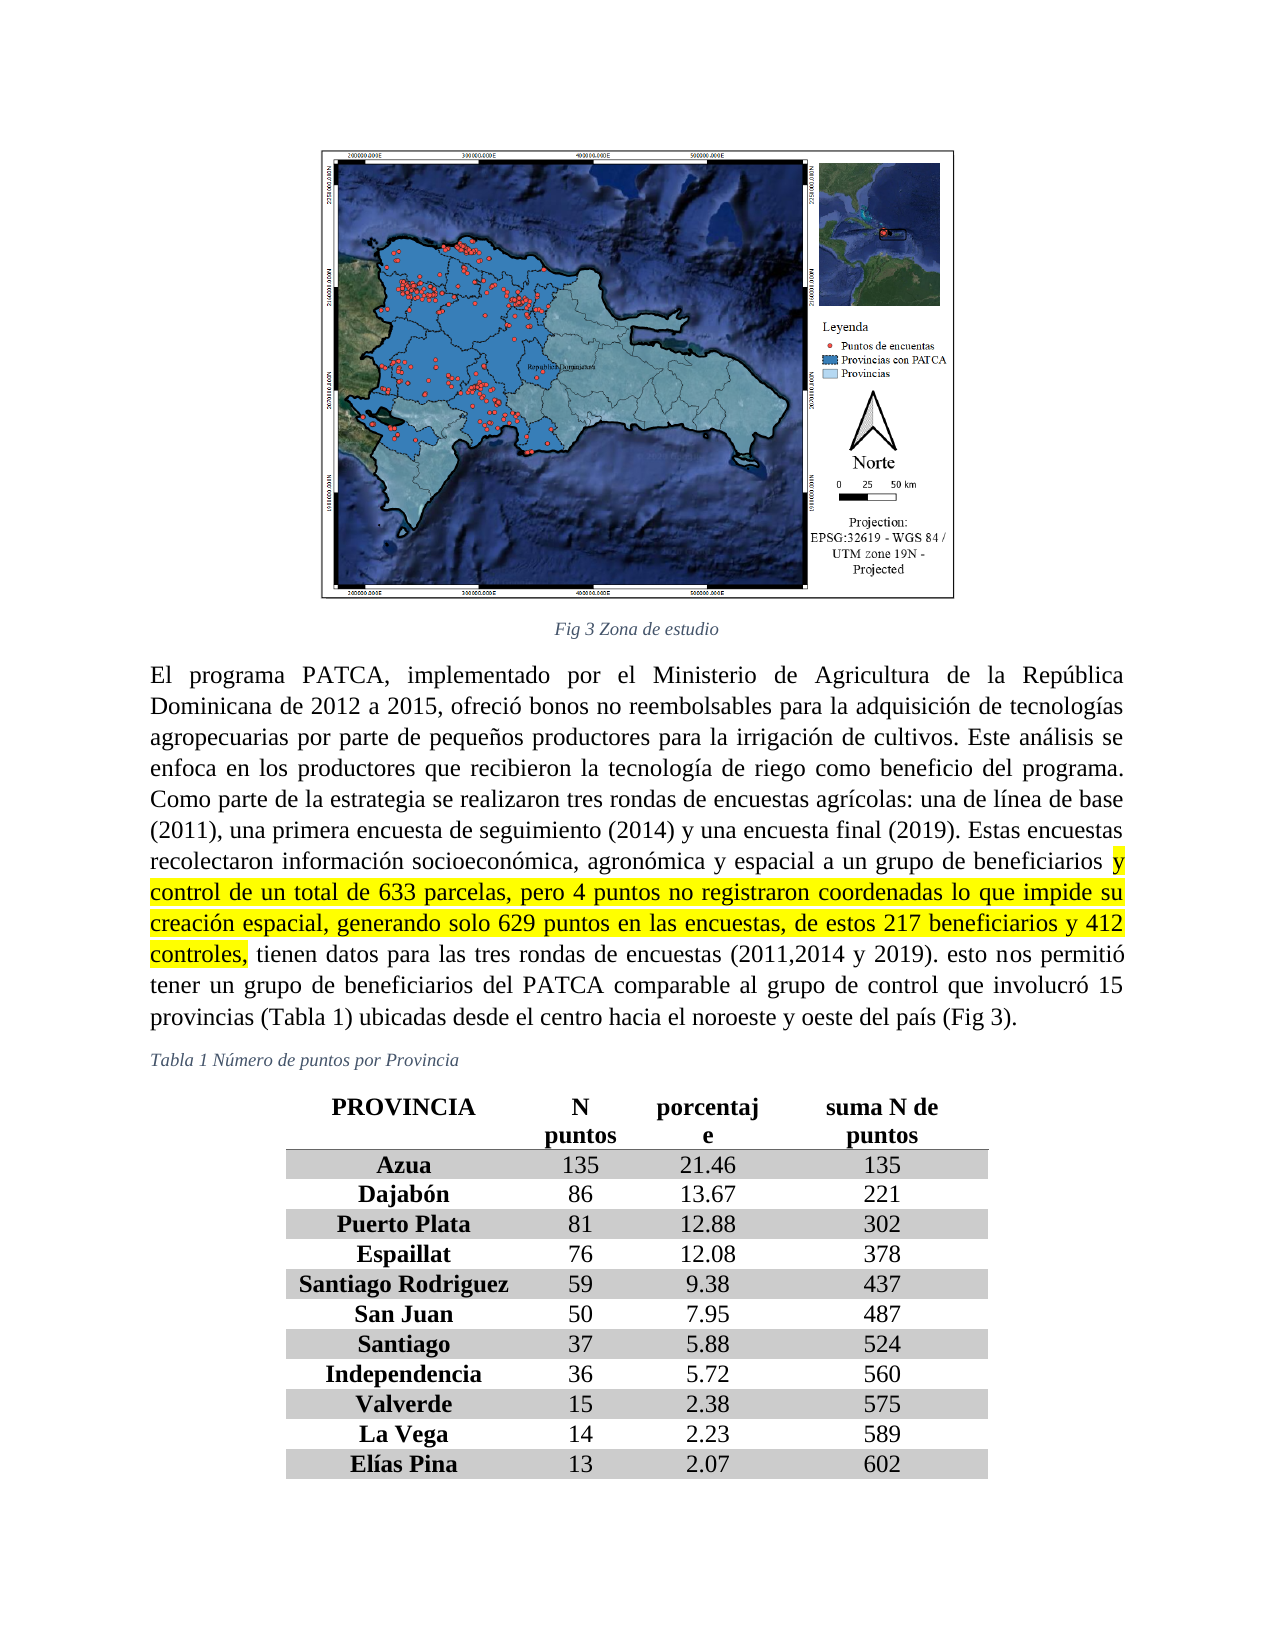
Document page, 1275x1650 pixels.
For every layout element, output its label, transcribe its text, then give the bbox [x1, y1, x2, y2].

table_cell Independencia [286, 1359, 521, 1389]
table_header suma N de puntos [776, 1092, 988, 1149]
picture [320, 150, 955, 599]
table_cell 560 [776, 1359, 988, 1389]
table_cell 5.72 [640, 1359, 776, 1389]
table_cell 602 [776, 1449, 988, 1479]
table_cell 589 [776, 1419, 988, 1449]
table_cell Dajabón [286, 1179, 521, 1209]
table_header N puntos [521, 1092, 640, 1149]
table_cell 135 [776, 1150, 988, 1179]
table_cell 487 [776, 1299, 988, 1329]
table_cell 14 [521, 1419, 640, 1449]
table_cell Puerto Plata [286, 1209, 521, 1239]
text El programa PATCA, implementado por el Ministerio de Agricultura de la República Dominicana de 2012 a 2015, ofreció bonos no reembolsables para la adquisición de tecnologías agropecuarias por parte de pequeños productores para la irrigación de cultivos. Este análisis se enfoca en los productores que recibieron la tecnología de riego como beneficio del programa. Como parte de la estrategia se realizaron tres rondas de encuestas agrícolas: una de línea de base (2011), una primera encuesta de seguimiento (2014) y una encuesta final (2019). Estas encuestas recolectaron información socioeconómica, agronómica y espacial a un grupo de beneficiarios y control de un total de 633 parcelas, pero 4 puntos no registraron coordenadas lo que impide su creación espacial, generando solo 629 puntos en las encuestas, de estos 217 beneficiarios y 412 controles, tienen datos para las tres rondas de encuestas (2011,2014 y 2019). esto nos permitió tener un grupo de beneficiarios del PATCA comparable al grupo de control que involucró 15 provincias (Tabla 1) ubicadas desde el centro hacia el noroeste y oeste del país (Fig 3). [150, 660, 1125, 878]
table_cell 36 [521, 1359, 640, 1389]
table_cell Azua [286, 1150, 521, 1179]
table_cell Elías Pina [286, 1449, 521, 1479]
table_cell 437 [776, 1269, 988, 1299]
table_cell 21.46 [640, 1150, 776, 1179]
table_cell 15 [521, 1389, 640, 1419]
table_cell 13.67 [640, 1179, 776, 1209]
table_cell 2.07 [640, 1449, 776, 1479]
table_cell 221 [776, 1179, 988, 1209]
table_cell 5.88 [640, 1329, 776, 1359]
table_cell La Vega [286, 1419, 521, 1449]
table_cell 12.88 [640, 1209, 776, 1239]
table_cell 2.38 [640, 1389, 776, 1419]
table_cell 575 [776, 1389, 988, 1419]
table_cell Santiago Rodriguez [286, 1269, 521, 1299]
text Tabla 1 Número de puntos por Provincia [150, 1049, 1125, 1071]
text Fig 3 Zona de estudio [150, 618, 1125, 639]
table_cell 86 [521, 1179, 640, 1209]
table_cell 13 [521, 1449, 640, 1479]
table_cell 2.23 [640, 1419, 776, 1449]
table_cell 12.08 [640, 1239, 776, 1269]
table_cell 135 [521, 1150, 640, 1179]
table_cell San Juan [286, 1299, 521, 1329]
table_cell Santiago [286, 1329, 521, 1359]
table_cell 76 [521, 1239, 640, 1269]
table_cell 59 [521, 1269, 640, 1299]
table_header PROVINCIA [286, 1092, 521, 1149]
table_cell 50 [521, 1299, 640, 1329]
table_cell 9.38 [640, 1269, 776, 1299]
table_cell Espaillat [286, 1239, 521, 1269]
table_cell Valverde [286, 1389, 521, 1419]
text El programa PATCA, implementado por el Ministerio de Agricultura de la República Dominicana de 2012 a 2015, ofreció bonos no reembolsables para la adquisición de tecnologías agropecuarias por parte de pequeños productores para la irrigación de cultivos. Este análisis se enfoca en los productores que recibieron la tecnología de riego como beneficio del programa. Como parte de la estrategia se realizaron tres rondas de encuestas agrícolas: una de línea de base (2011), una primera encuesta de seguimiento (2014) y una encuesta final (2019). Estas encuestas recolectaron información socioeconómica, agronómica y espacial a un grupo de beneficiarios y control de un total de 633 parcelas, pero 4 puntos no registraron coordenadas lo que impide su creación espacial, generando solo 629 puntos en las encuestas, de estos 217 beneficiarios y 412 controles, tienen datos para las tres rondas de encuestas (2011,2014 y 2019). esto nos permitió tener un grupo de beneficiarios del PATCA comparable al grupo de control que involucró 15 provincias (Tabla 1) ubicadas desde el centro hacia el noroeste y oeste del país (Fig 3). [150, 937, 1125, 1030]
table_cell 81 [521, 1209, 640, 1239]
table_cell 378 [776, 1239, 988, 1269]
table_cell 7.95 [640, 1299, 776, 1329]
table_cell 37 [521, 1329, 640, 1359]
table_cell 524 [776, 1329, 988, 1359]
table_cell 302 [776, 1209, 988, 1239]
table_header porcentaje [640, 1092, 776, 1149]
